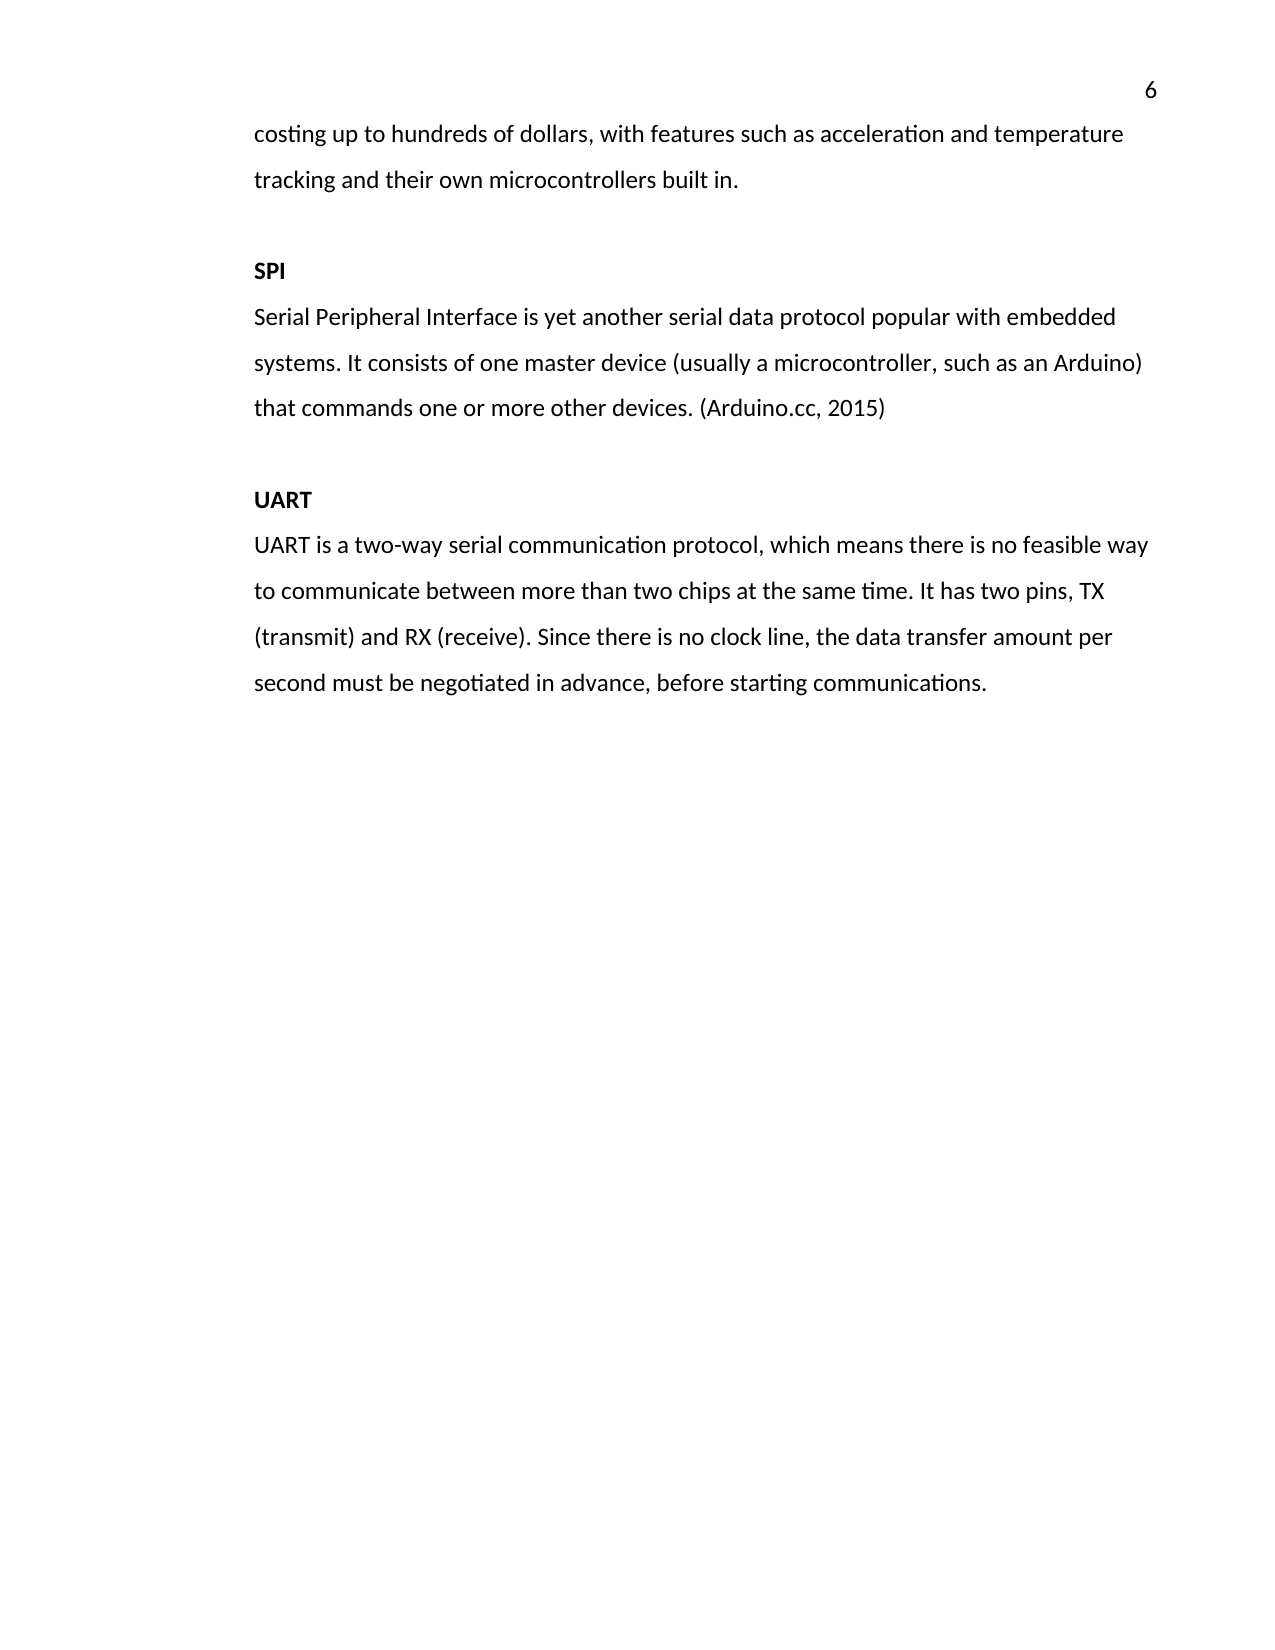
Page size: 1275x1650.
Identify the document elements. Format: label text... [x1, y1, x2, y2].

text SPI [254, 255, 1157, 286]
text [254, 118, 1157, 194]
text UART [254, 484, 1157, 514]
text Serial Peripheral Interface is yet another serial data protocol popular with embedded systems. It consists of one master device (usually a microcontroller, such as an Arduino) that commands one or more other devices. (Arduino.cc, 2015) [254, 301, 1157, 423]
text UART is a two-way serial communication protocol, which means there is no feasible way to communicate between more than two chips at the same time. It has two pins, TX (transmit) and RX (receive). Since there is no clock line, the data transfer amount per second must be negotiated in advance, before starting communications. [254, 530, 1157, 697]
